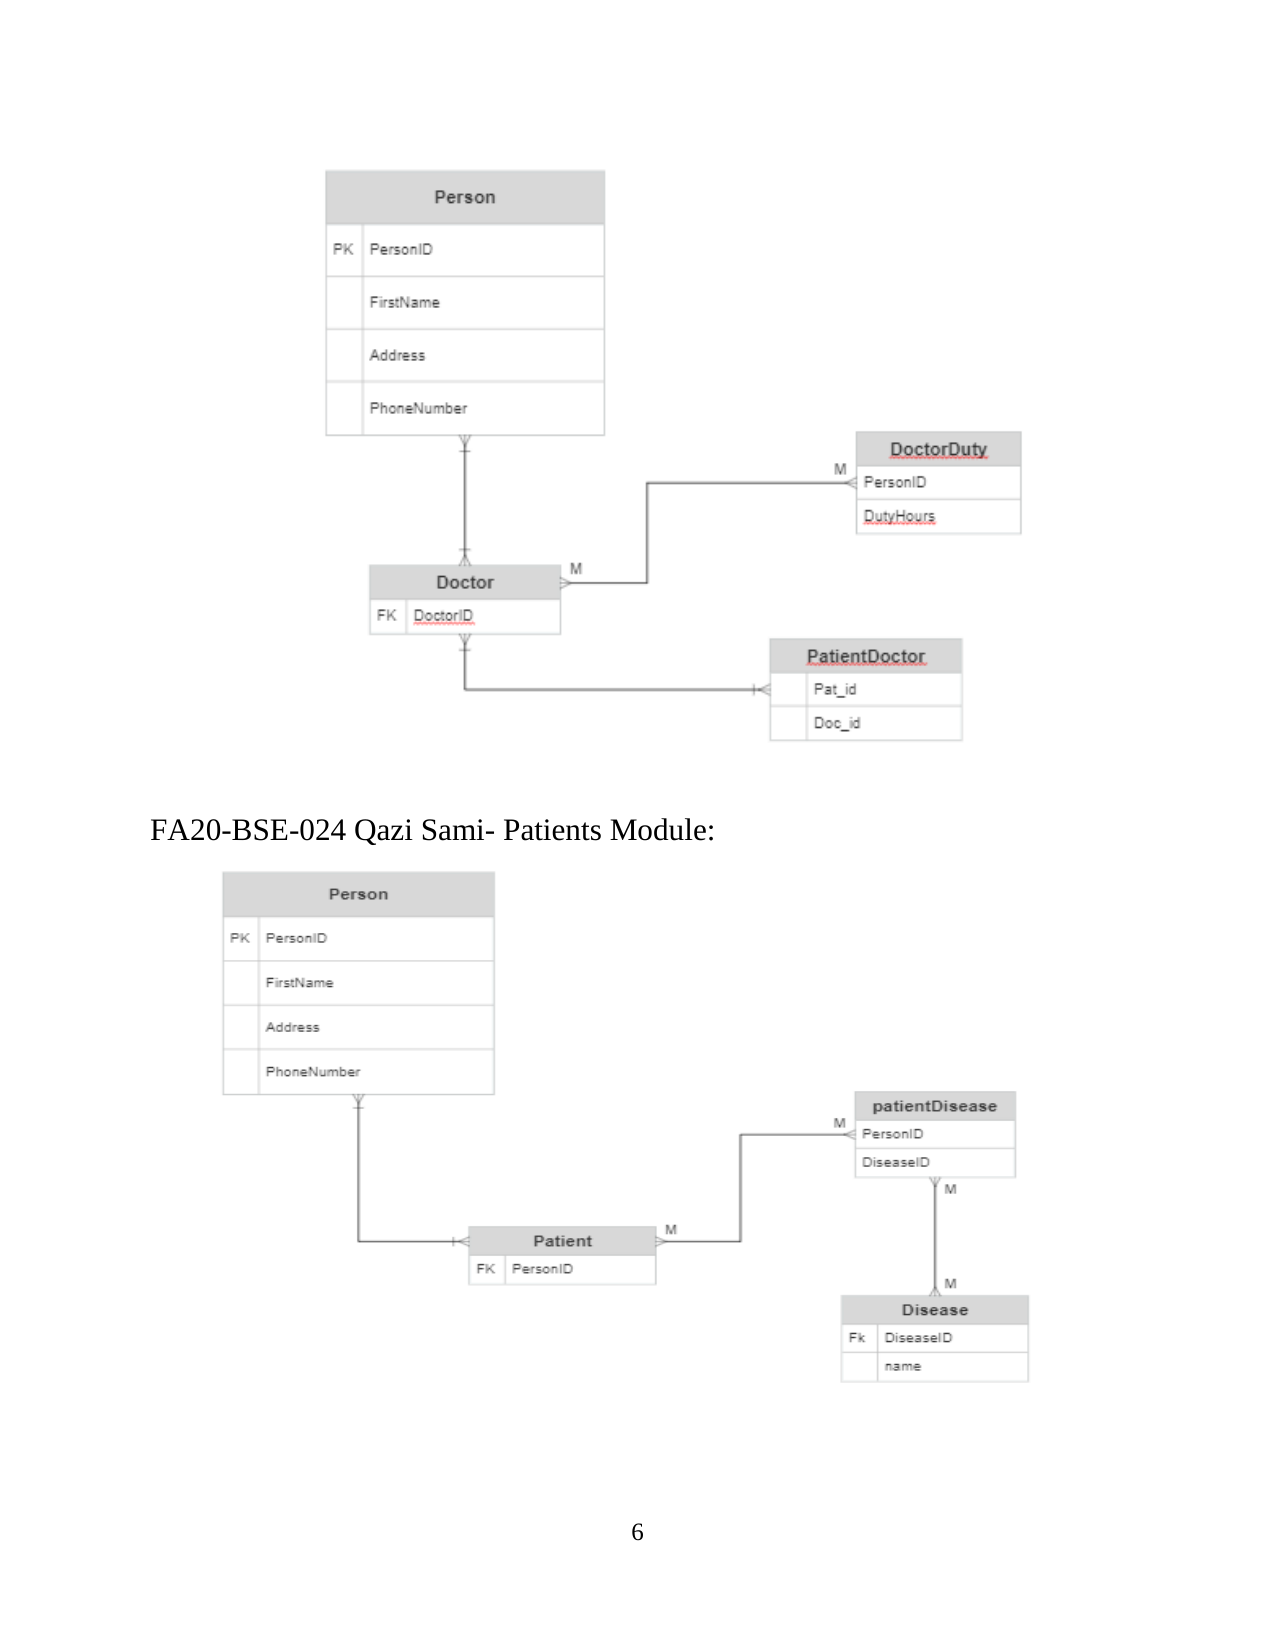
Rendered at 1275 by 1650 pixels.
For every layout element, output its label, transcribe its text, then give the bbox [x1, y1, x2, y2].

picture [150, 847, 1090, 1418]
text FA20-BSE-024 Qazi Sami- Patients Module: [150, 811, 1125, 847]
picture [150, 150, 1092, 812]
